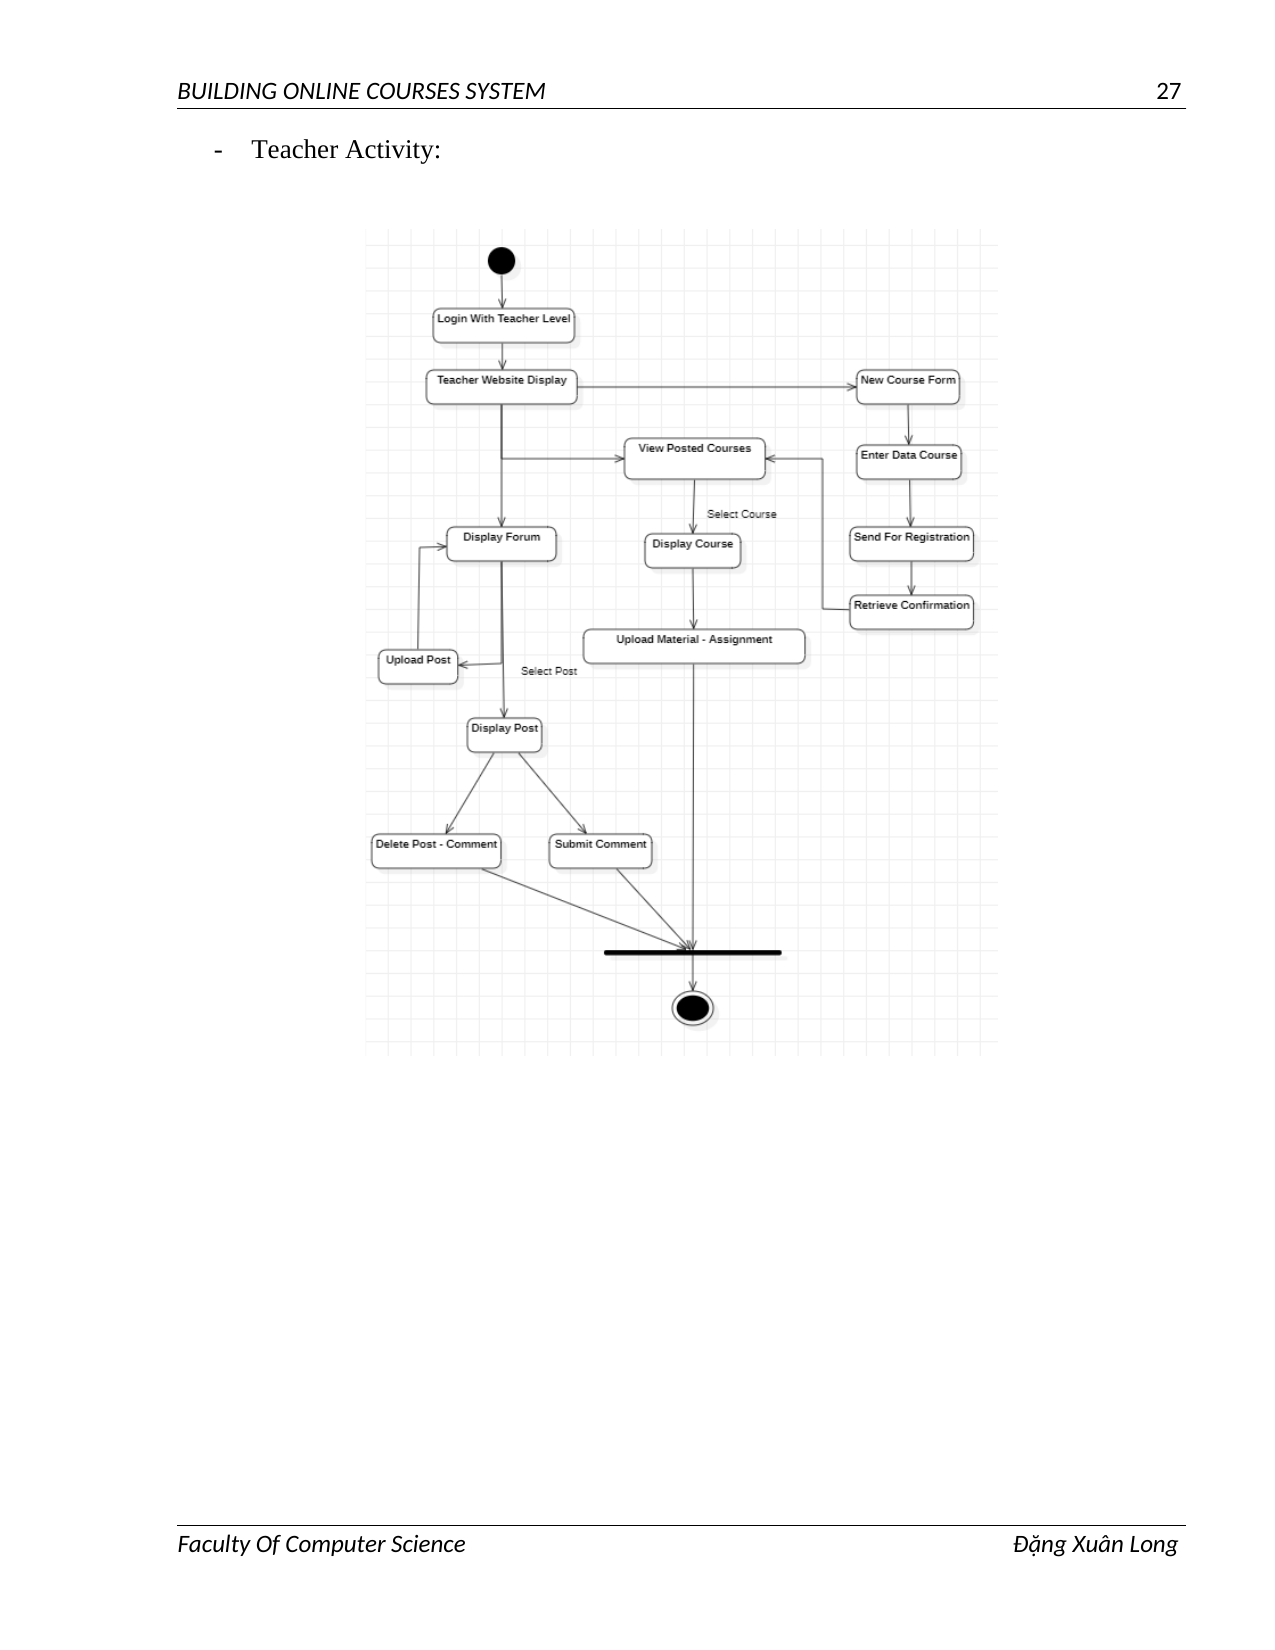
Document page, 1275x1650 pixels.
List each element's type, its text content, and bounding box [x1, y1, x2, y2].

list Teacher Activity: [213, 134, 1186, 165]
picture [365, 229, 998, 1056]
